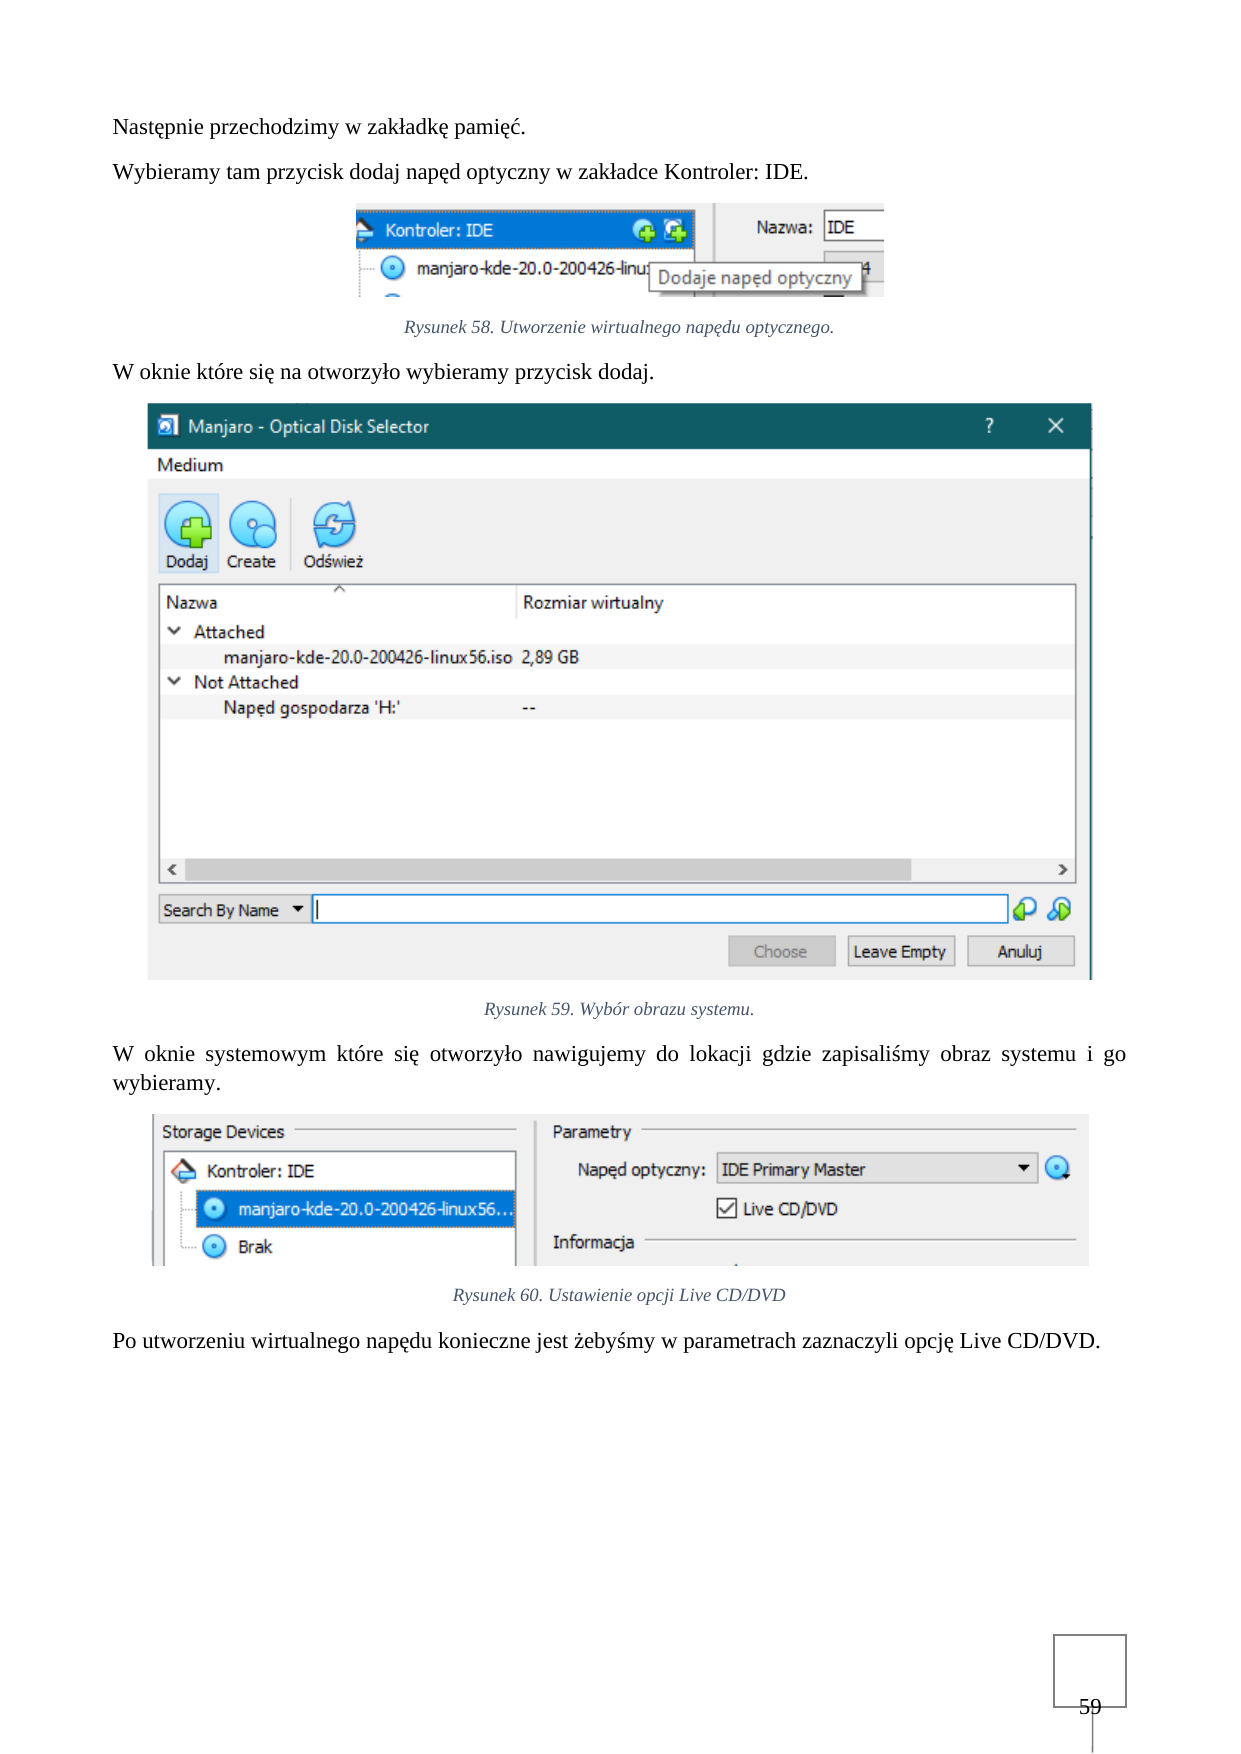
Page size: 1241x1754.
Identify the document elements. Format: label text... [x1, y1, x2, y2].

text Rysunek 58. Utworzenie wirtualnego napędu optycznego. [112, 316, 1128, 337]
text Po utworzeniu wirtualnego napędu konieczne jest żebyśmy w parametrach zaznaczyli opcję Live CD/DVD. [112, 1327, 1128, 1353]
text Wybieramy tam przycisk dodaj napęd optyczny w zakładce Kontroler: IDE. [112, 158, 1128, 184]
text Rysunek 59. Wybór obrazu systemu. [112, 998, 1128, 1020]
text Następnie przechodzimy w zakładkę pamięć. [112, 113, 1128, 139]
text W oknie które się na otworzyło wybieramy przycisk dodaj. [112, 358, 1128, 384]
picture [151, 1114, 1089, 1266]
text W oknie systemowym które się otworzyło nawigujemy do lokacji gdzie zapisaliśmy obraz systemu i go wybieramy. [112, 1041, 1128, 1095]
text Rysunek 60. Ustawienie opcji Live CD/DVD [112, 1284, 1128, 1306]
picture [356, 203, 885, 297]
picture [147, 403, 1093, 980]
